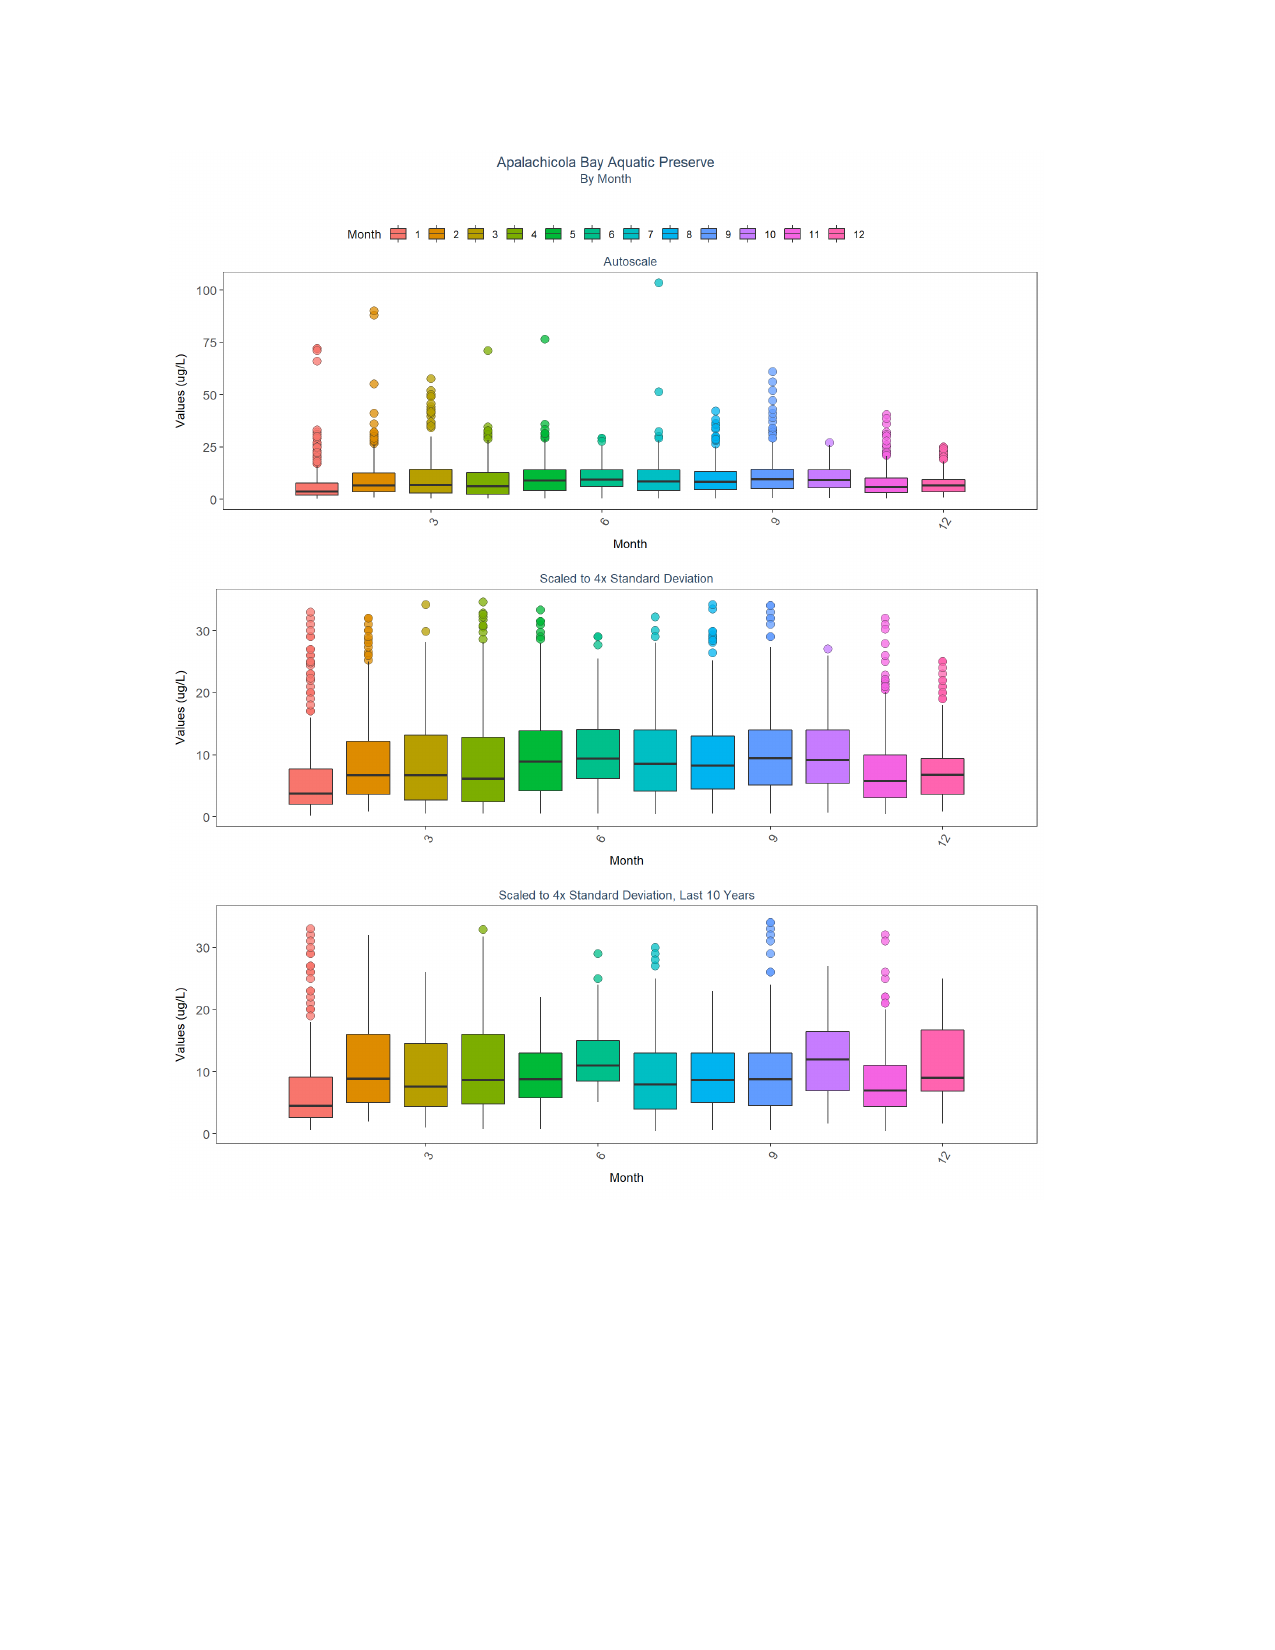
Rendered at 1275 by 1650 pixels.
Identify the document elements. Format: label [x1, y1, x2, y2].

picture [168, 150, 1044, 1200]
